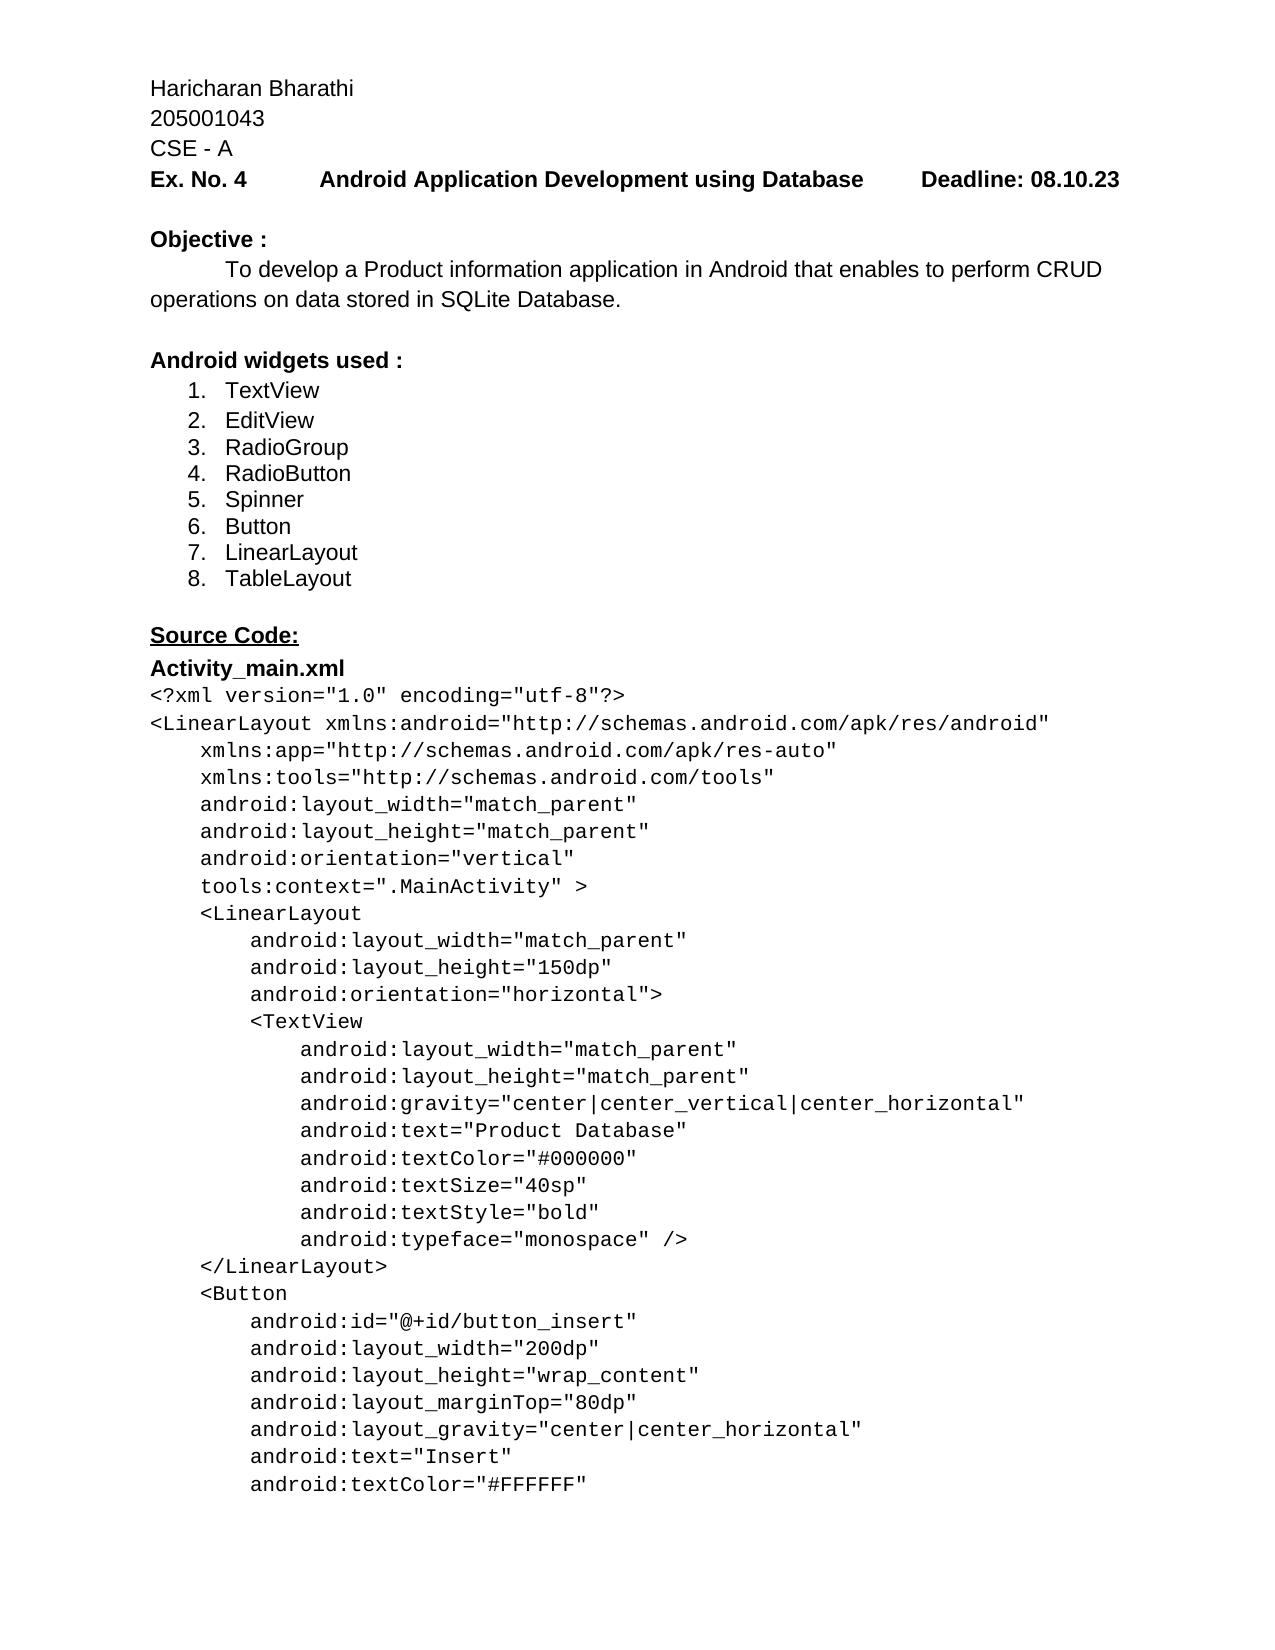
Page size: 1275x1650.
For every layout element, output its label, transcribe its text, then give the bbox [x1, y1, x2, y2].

text </LinearLayout> [150, 1256, 1125, 1280]
list RadioButton [187, 460, 1125, 486]
text xmlns:tools="http://schemas.android.com/tools" [150, 767, 1125, 791]
text android:orientation="horizontal"> [150, 984, 1125, 1008]
text Objective : [150, 226, 1125, 252]
text <LinearLayout [150, 903, 1125, 926]
text <TextView [150, 1012, 1125, 1035]
text android:text="Product Database" [150, 1120, 1125, 1144]
text android:layout_height="150dp" [150, 957, 1125, 981]
list TextView [187, 377, 1125, 403]
text android:orientation="vertical" [150, 848, 1125, 872]
text <LinearLayout xmlns:android="http://schemas.android.com/apk/res/android" [150, 712, 1125, 736]
text Activity_main.xml [150, 655, 1125, 682]
text <?xml version="1.0" encoding="utf-8"?> [150, 685, 1125, 709]
list LinearLayout [187, 539, 1125, 565]
text android:layout_height="match_parent" [150, 1066, 1125, 1089]
text android:layout_height="match_parent" [150, 821, 1125, 845]
text android:textColor="#000000" [150, 1147, 1125, 1171]
list RadioGroup [187, 434, 1125, 460]
text android:typeface="monospace" /> [150, 1229, 1125, 1253]
text android:layout_marginTop="80dp" [150, 1392, 1125, 1416]
text android:textColor="#FFFFFF" [150, 1474, 1125, 1497]
text android:layout_width="200dp" [150, 1338, 1125, 1361]
text android:layout_width="match_parent" [150, 930, 1125, 954]
text android:id="@+id/button_insert" [150, 1311, 1125, 1334]
text android:layout_width="match_parent" [150, 1039, 1125, 1062]
text xmlns:app="http://schemas.android.com/apk/res-auto" [150, 740, 1125, 763]
list Spinner [187, 486, 1125, 513]
list Button [187, 513, 1125, 539]
text Android widgets used : [150, 347, 1125, 373]
text android:layout_gravity="center|center_horizontal" [150, 1419, 1125, 1443]
text Source Code: [150, 622, 1125, 648]
text android:layout_width="match_parent" [150, 794, 1125, 818]
text android:gravity="center|center_vertical|center_horizontal" [150, 1093, 1125, 1117]
text Ex. No. 4 Android Application Development using Database Deadline: 08.10.23 [150, 166, 1125, 192]
text android:layout_height="wrap_content" [150, 1365, 1125, 1389]
list TableLayout [187, 565, 1125, 592]
text android:textSize="40sp" [150, 1175, 1125, 1198]
text android:textStyle="bold" [150, 1202, 1125, 1226]
list EditView [187, 407, 1125, 434]
text To develop a Product information application in Android that enables to perform CRUD operations on data stored in SQLite Database. [150, 256, 1125, 313]
text <Button [150, 1283, 1125, 1307]
text android:text="Insert" [150, 1447, 1125, 1470]
text tools:context=".MainActivity" > [150, 876, 1125, 899]
